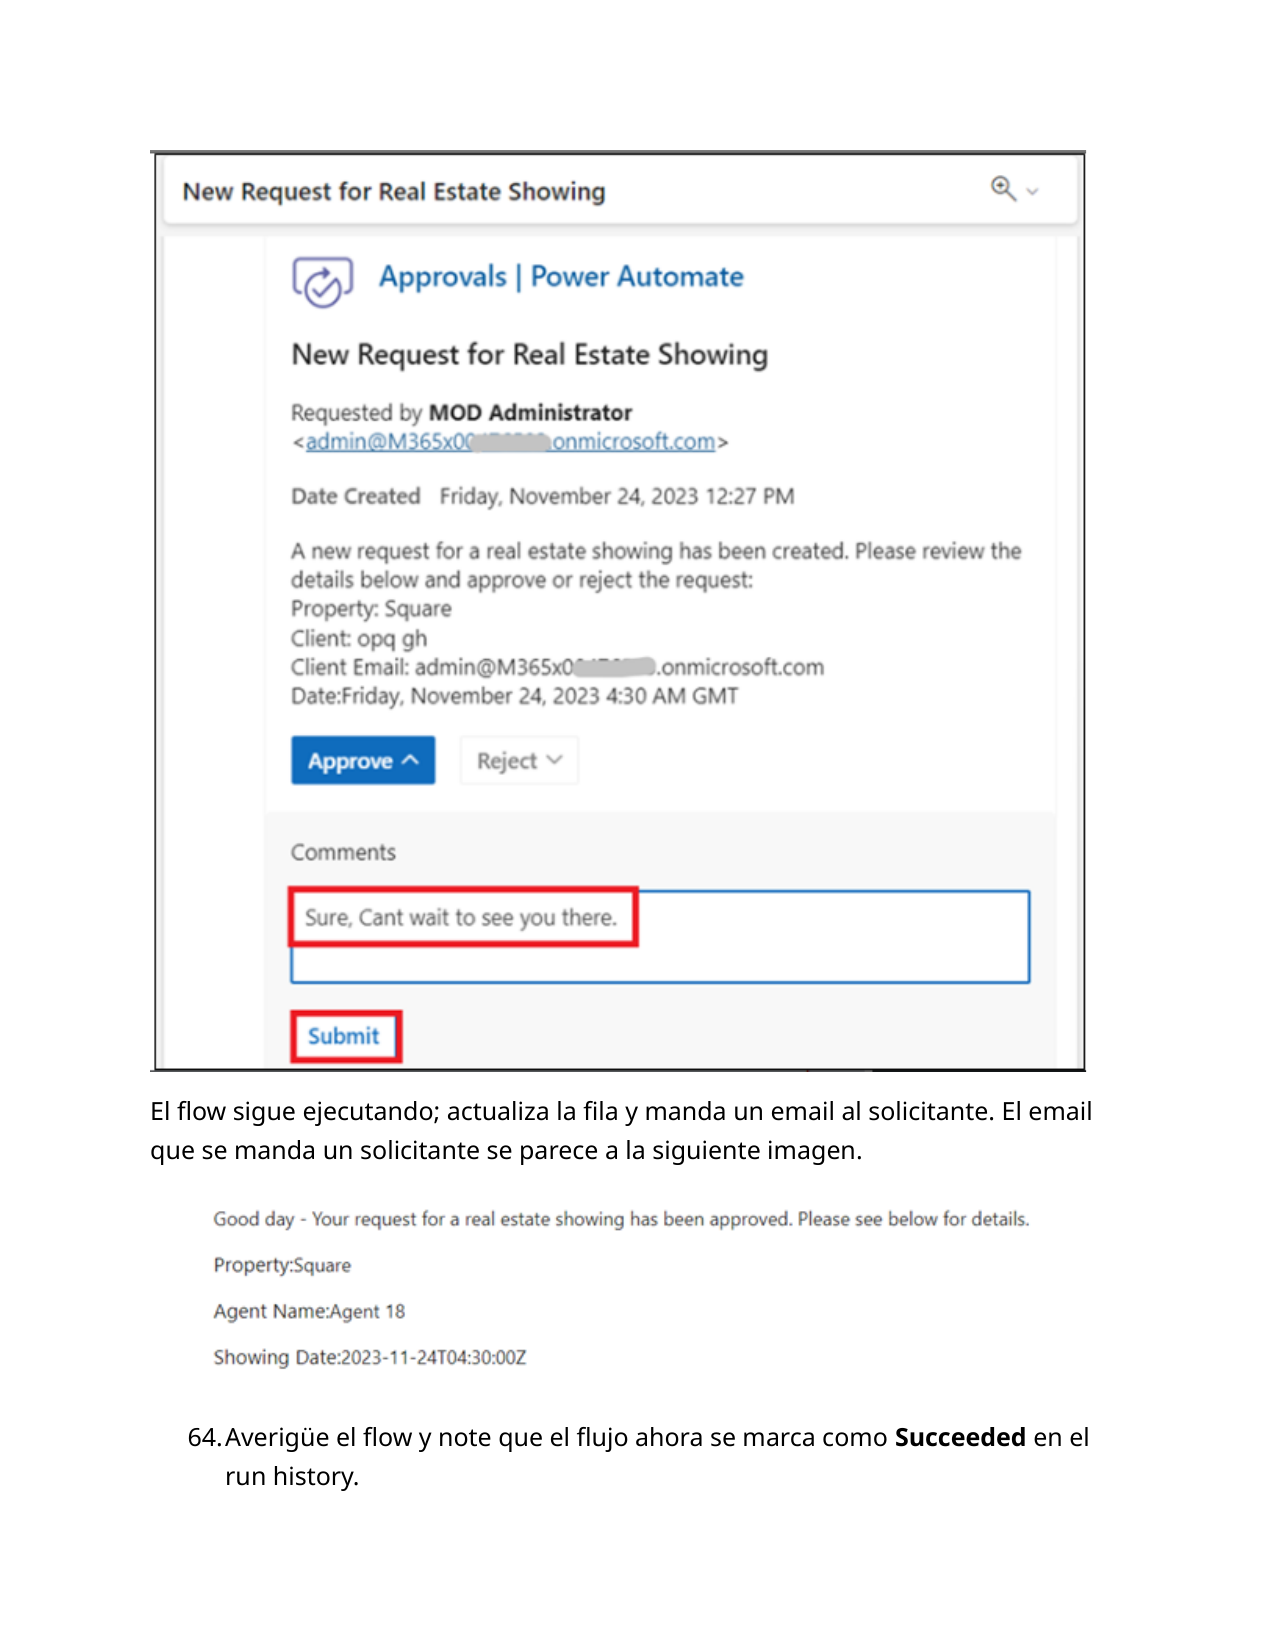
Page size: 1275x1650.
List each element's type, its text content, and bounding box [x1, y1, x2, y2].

list Averigüe el flow y note que el flujo ahora se marca como Succeeded en el run history. [187, 1420, 1125, 1493]
picture [150, 150, 1087, 1072]
text El flow sigue ejecutando; actualiza la fila y manda un email al solicitante. El email que se manda un solicitante se parece a la siguiente imagen. [150, 1094, 1125, 1167]
picture [150, 1188, 1104, 1399]
